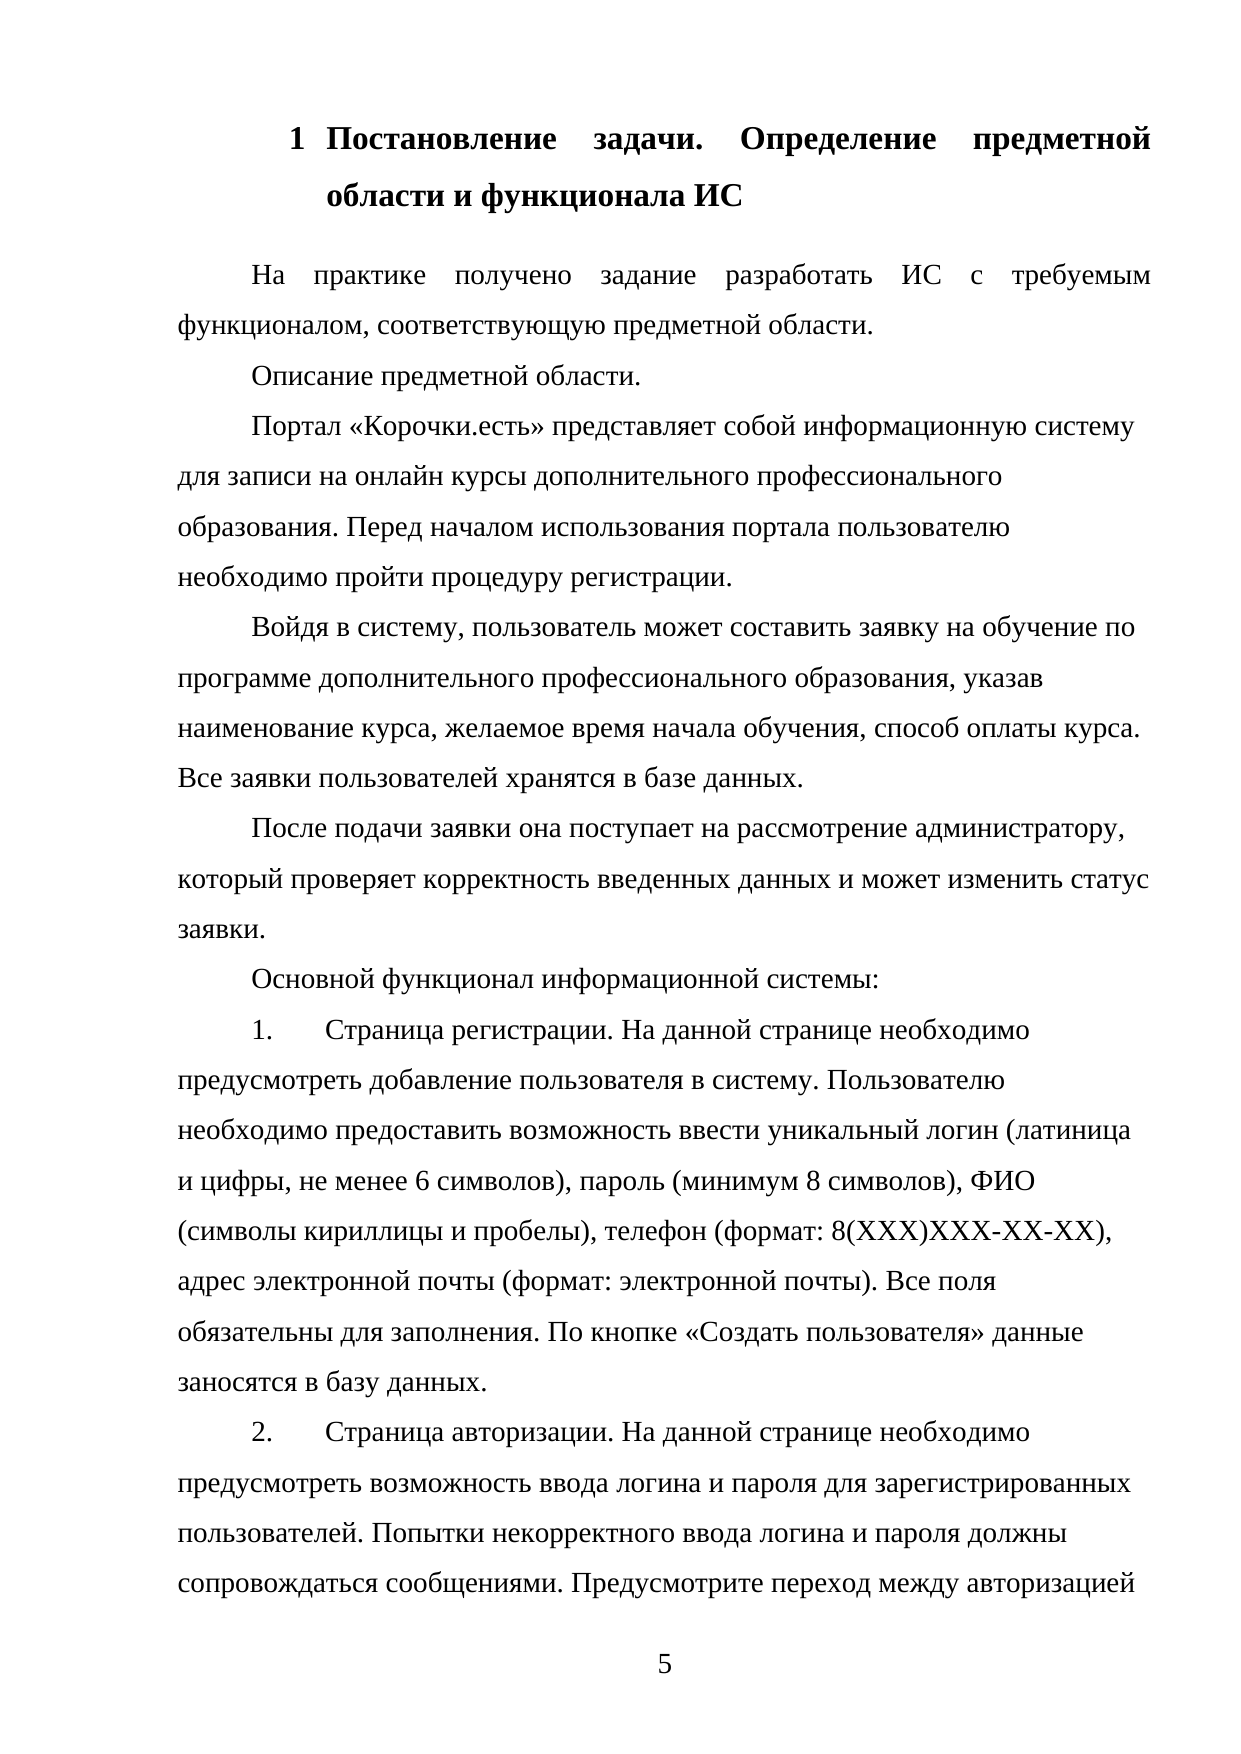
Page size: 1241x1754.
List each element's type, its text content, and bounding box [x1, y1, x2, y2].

text Описание предметной области. [177, 358, 1152, 391]
subtitle Постановление задачи. Определение предметной области и функционала ИС [288, 118, 1152, 214]
list Страница регистрации. На данной странице необходимо предусмотреть добавление пользователя в систему. Пользователю необходимо предоставить возможность ввести уникальный логин (латиница и цифры, не менее 6 символов), пароль (минимум 8 символов), ФИО (символы кириллицы и пробелы), телефон (формат: 8(XXX)XXX-XX-XX), адрес электронной почты (формат: электронной почты). Все поля обязательны для заполнения. По кнопке «Создать пользователя» данные заносятся в базу данных. [177, 1012, 1152, 1398]
text Портал «Корочки.есть» представляет собой информационную систему для записи на онлайн курсы дополнительного профессионального образования. Перед началом использования портала пользователю необходимо пройти процедуру регистрации. [177, 408, 1152, 593]
text На практике получено задание разработать ИС с требуемым функционалом, соответствующую предметной области. [177, 257, 1152, 341]
text После подачи заявки она поступает на рассмотрение администратору, который проверяет корректность введенных данных и может изменить статус заявки. [177, 811, 1152, 945]
text Основной функционал информационной системы: [177, 962, 1152, 995]
text Войдя в систему, пользователь может составить заявку на обучение по программе дополнительного профессионального образования, указав наименование курса, желаемое время начала обучения, способ оплаты курса. Все заявки пользователей хранятся в базе данных. [177, 609, 1152, 794]
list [177, 1414, 1152, 1599]
